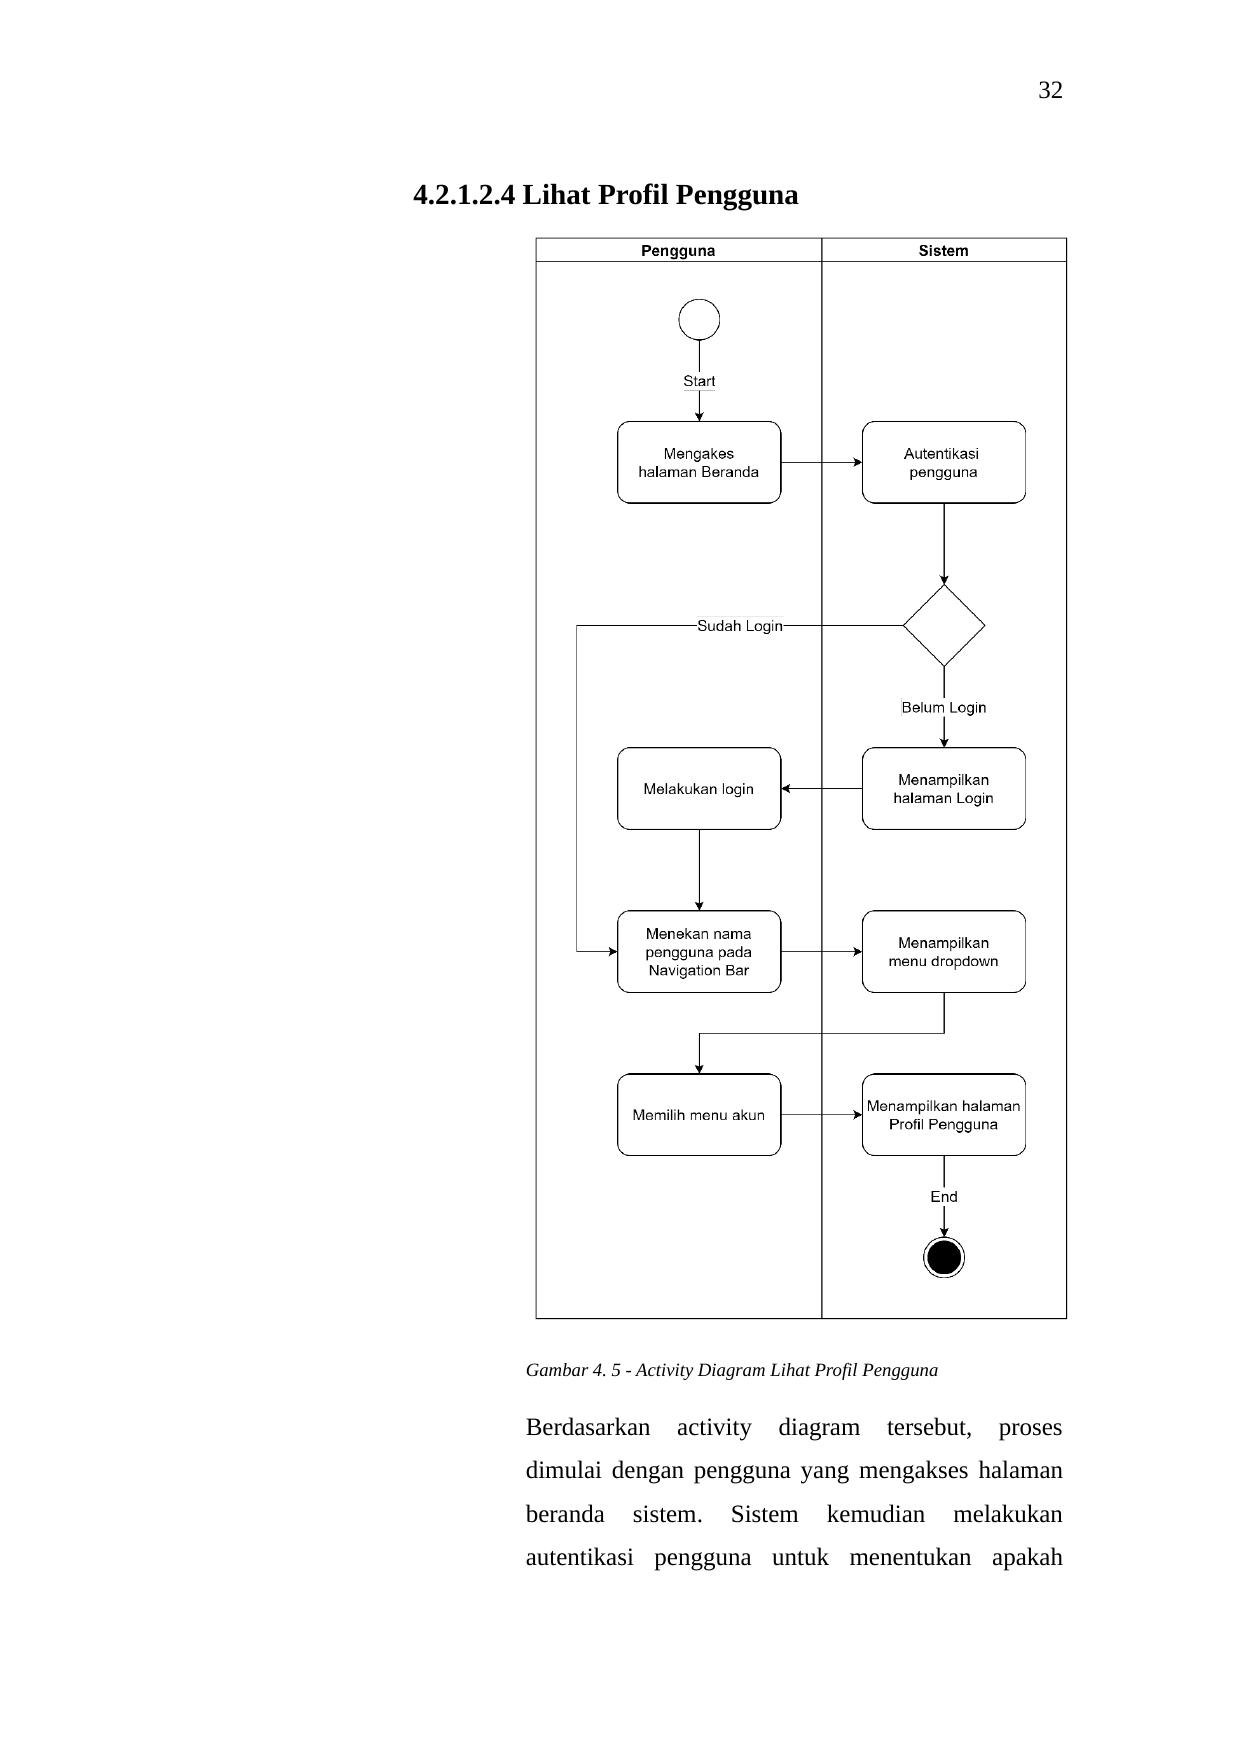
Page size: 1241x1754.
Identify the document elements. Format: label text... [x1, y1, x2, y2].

text Gambar 4. 5 - Activity Diagram Lihat Profil Pengguna [526, 1359, 1063, 1381]
subtitle 4.2.1.2.4 Lihat Profil Pengguna [413, 177, 1063, 211]
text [526, 1412, 1063, 1571]
picture [525, 227, 1077, 1329]
